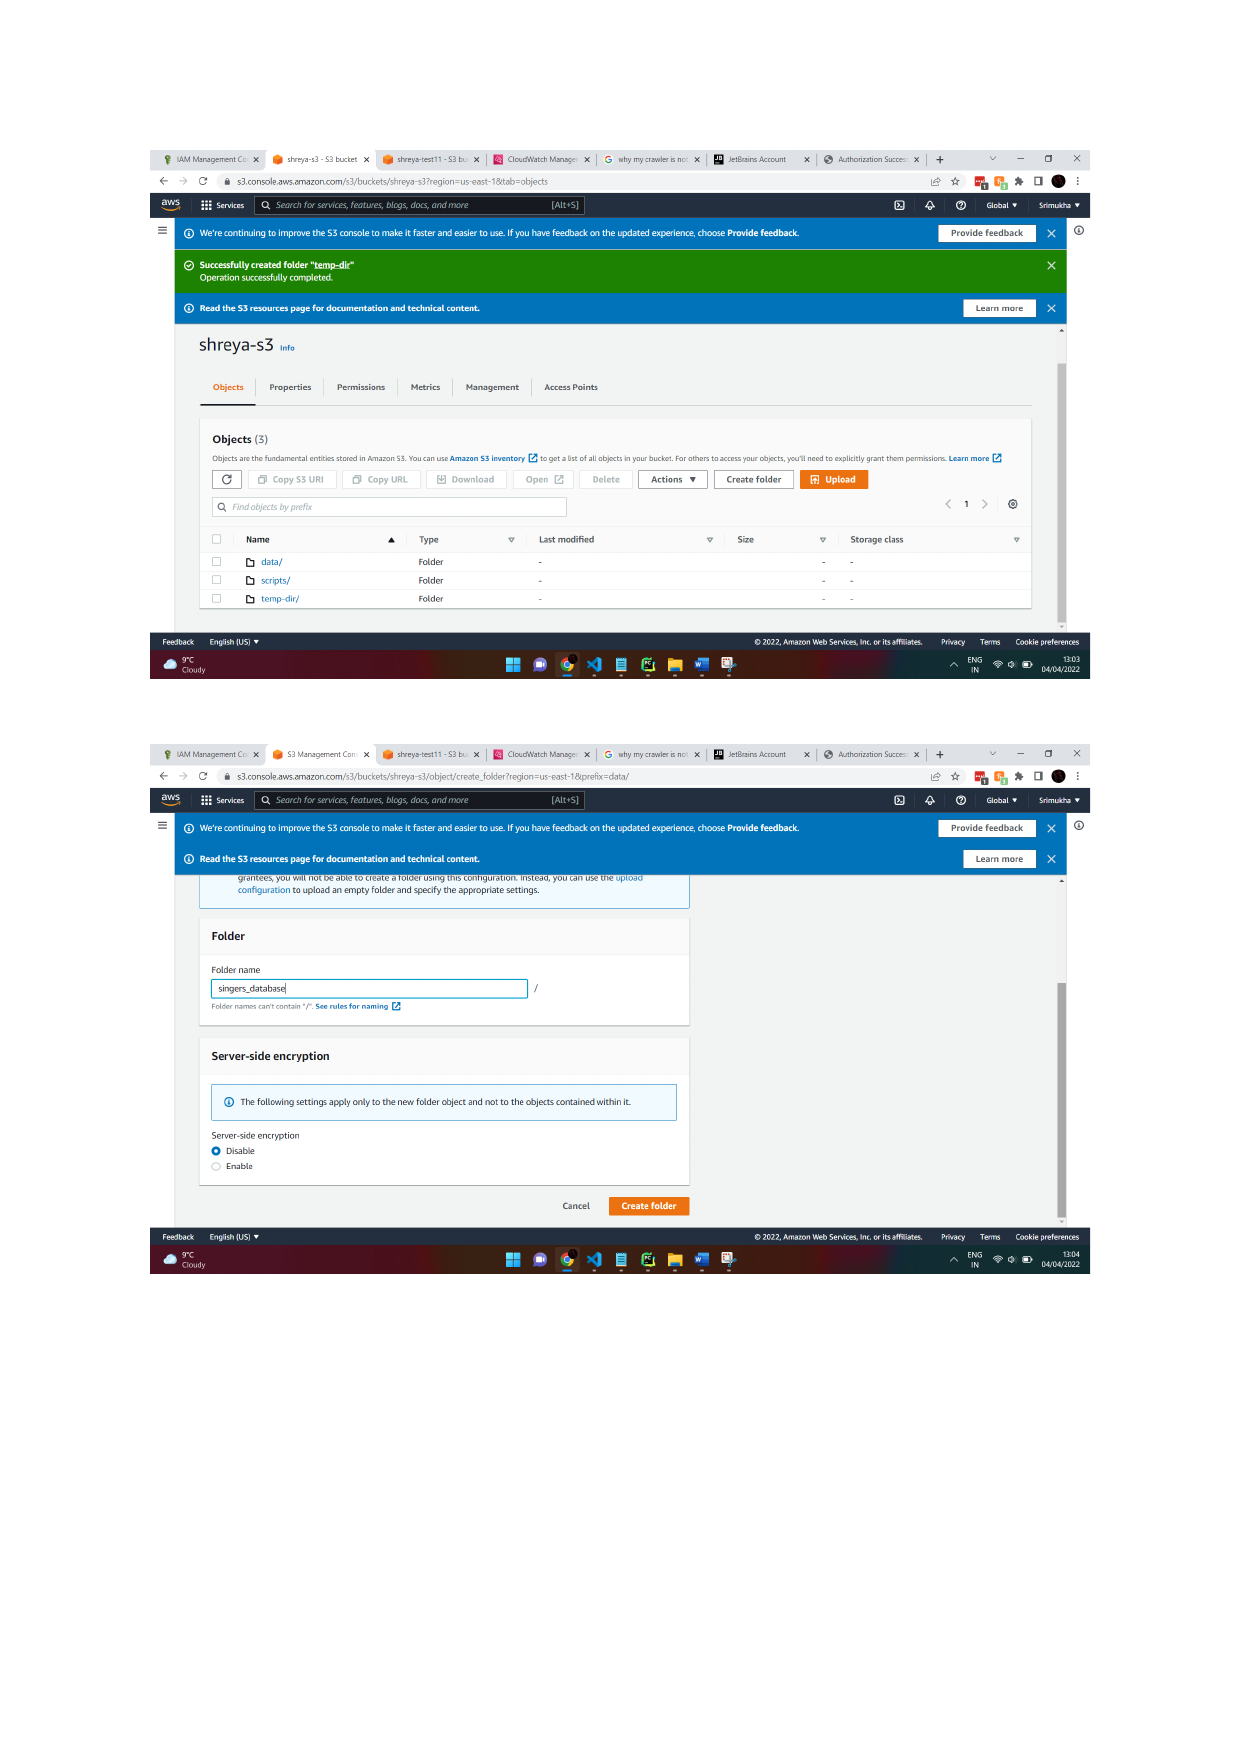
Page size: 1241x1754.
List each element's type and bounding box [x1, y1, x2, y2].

picture [150, 150, 1091, 679]
picture [150, 744, 1091, 1274]
